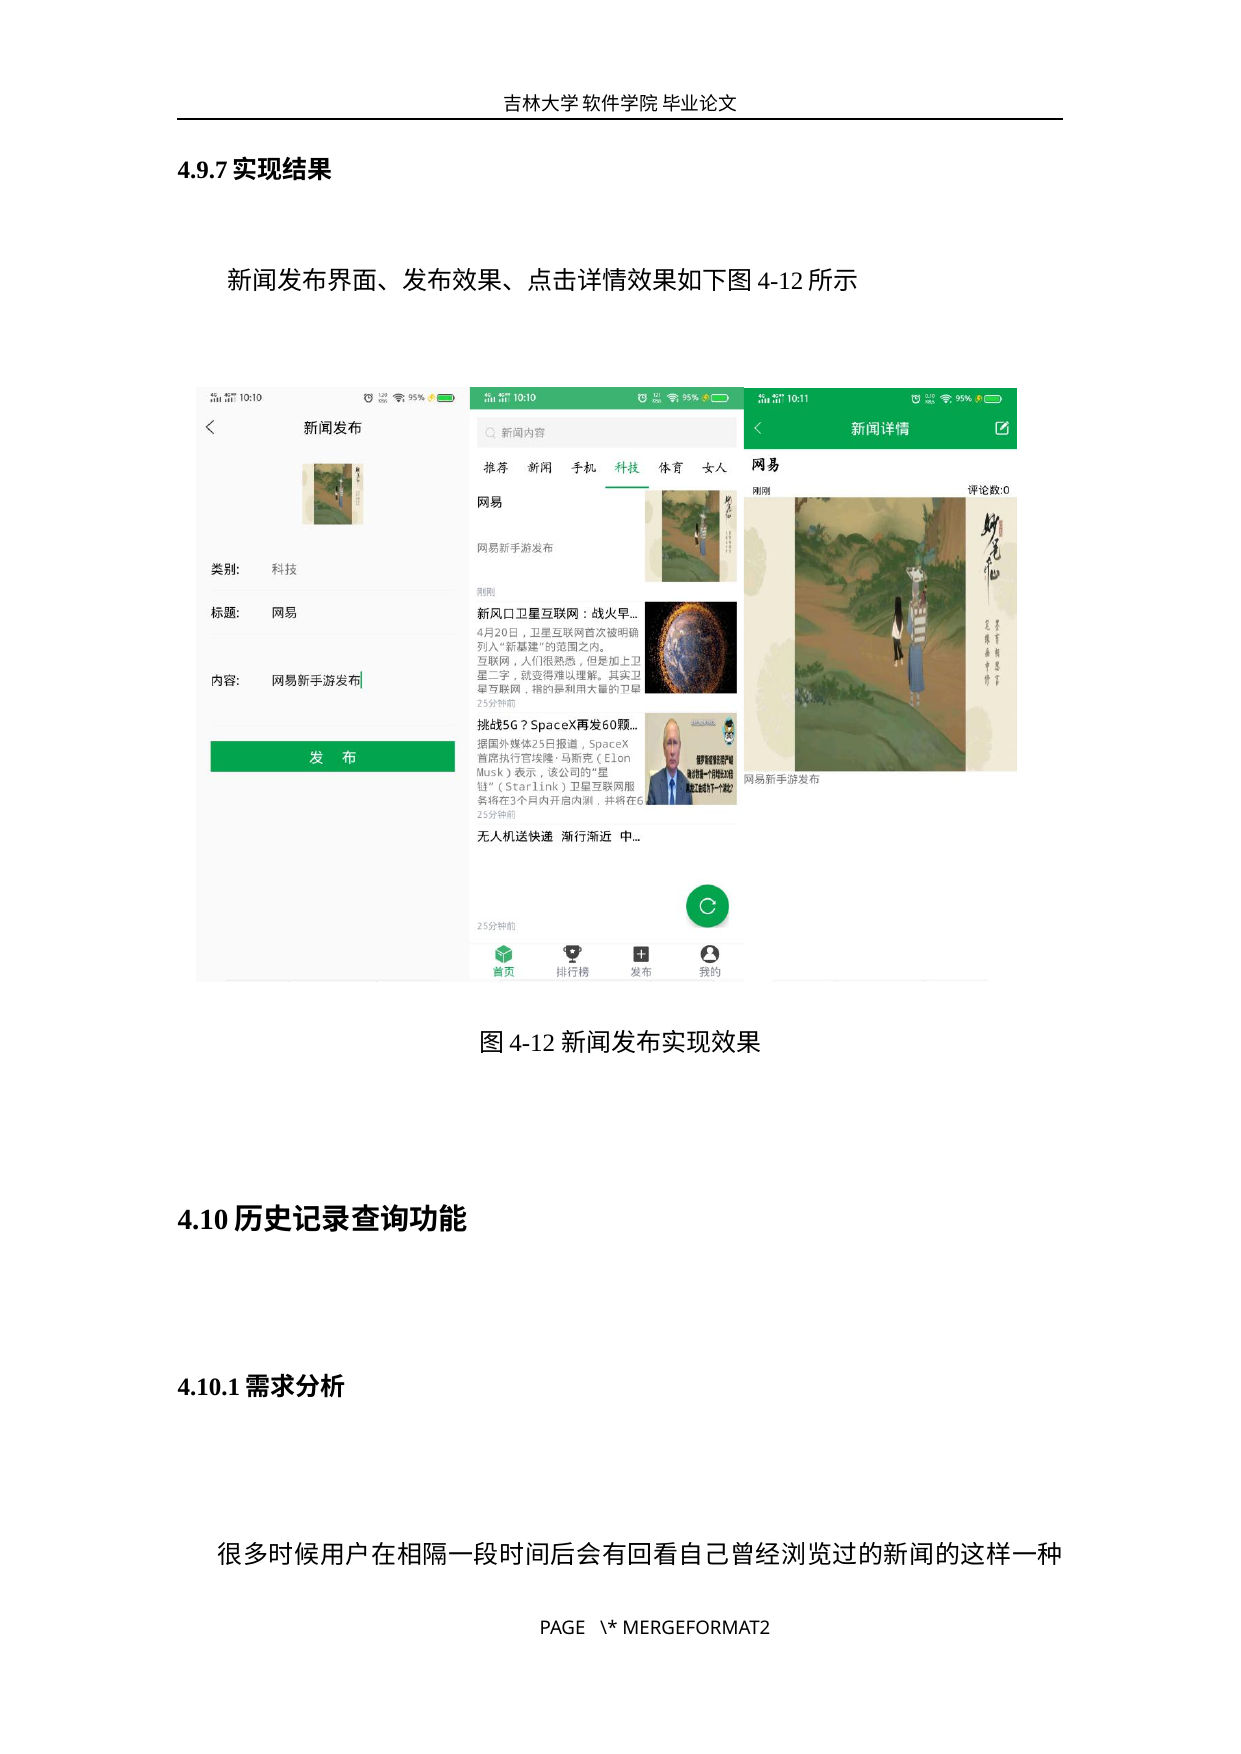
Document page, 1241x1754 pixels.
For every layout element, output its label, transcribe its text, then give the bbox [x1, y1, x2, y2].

text 4.10.1需求分析 [177, 1352, 1063, 1417]
subtitle 4.9.7实现结果 [177, 136, 1063, 201]
text 4.10历史记录查询功能 [177, 1184, 1063, 1249]
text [177, 1520, 1063, 1585]
picture [196, 387, 1017, 982]
text 新闻发布界面、发布效果、点击详情效果如下图4-12所示 [177, 246, 1063, 311]
text 图4-12 新闻发布实现效果 [177, 1008, 1063, 1073]
